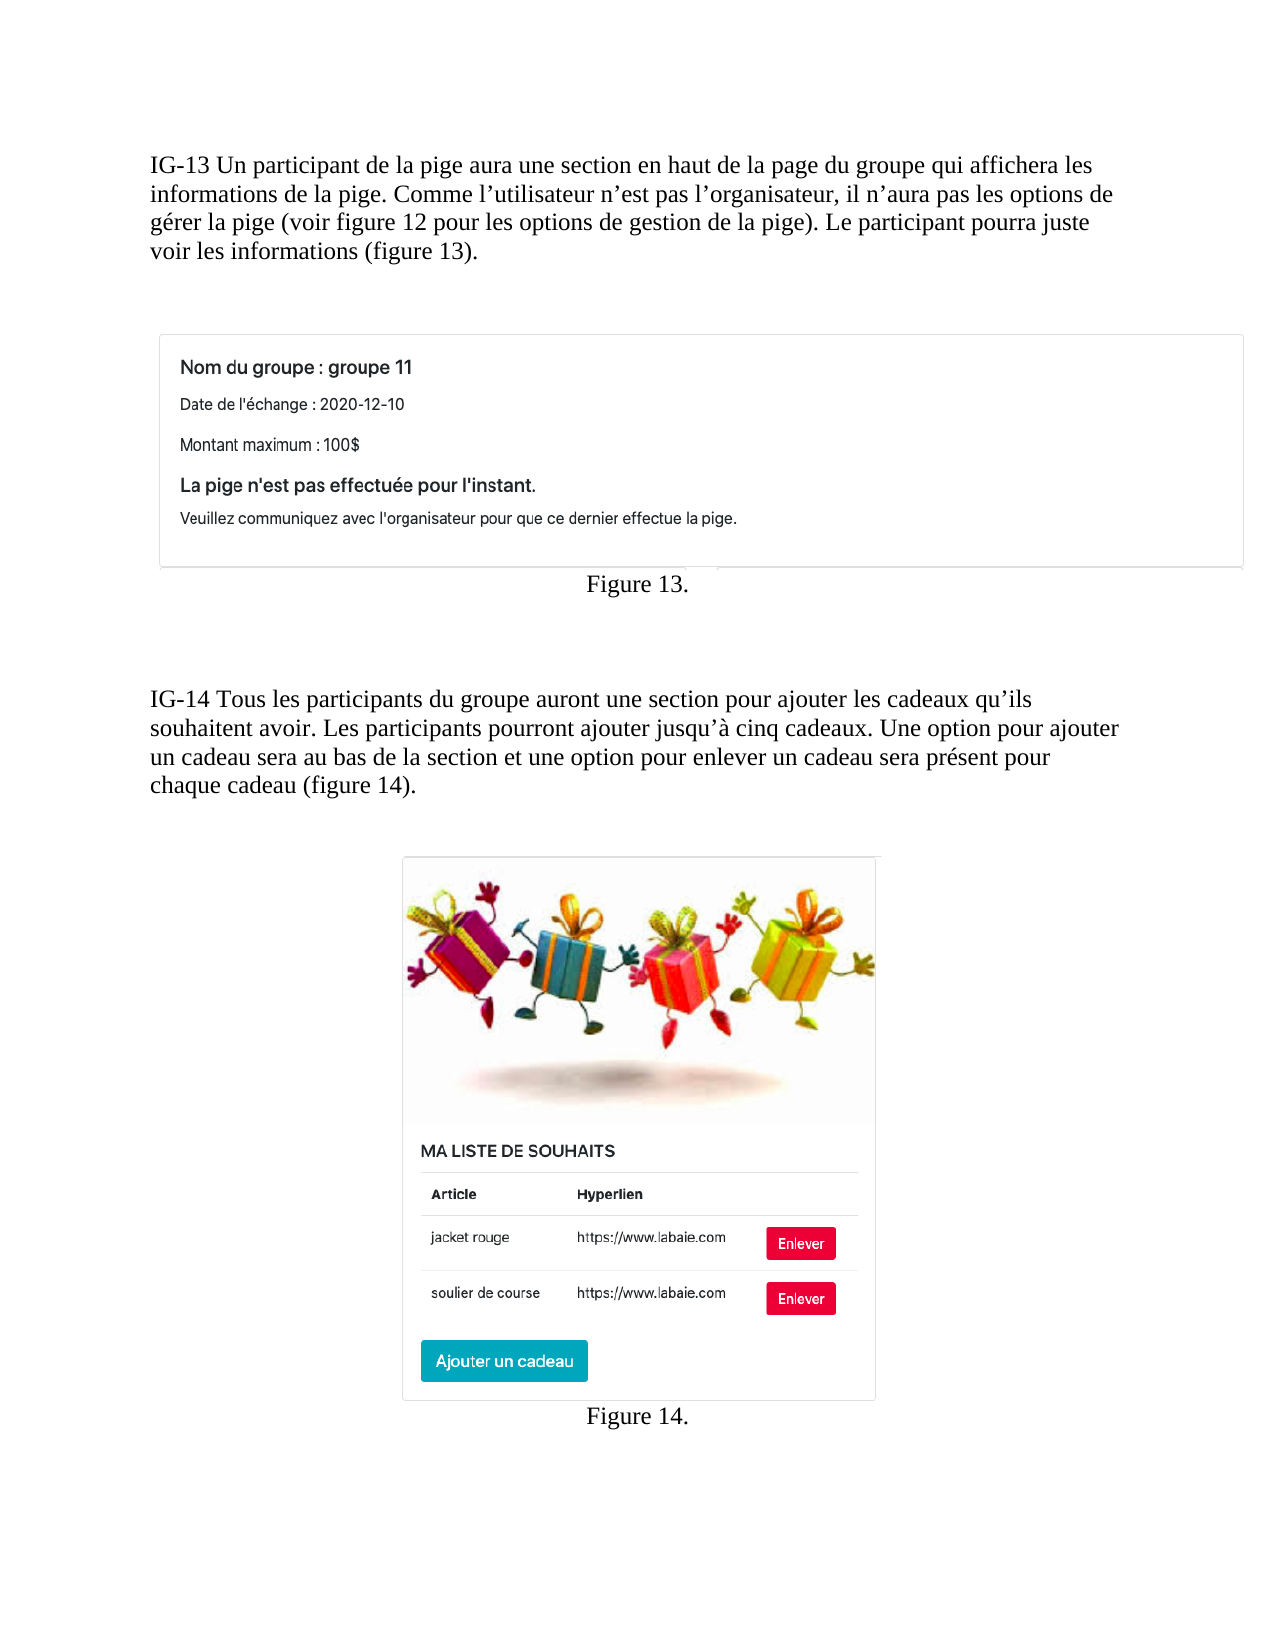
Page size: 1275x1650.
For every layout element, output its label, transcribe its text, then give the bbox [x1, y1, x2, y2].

text IG-13 Un participant de la pige aura une section en haut de la page du groupe qui affichera les informations de la pige. Comme l’utilisateur n’est pas l’organisateur, il n’aura pas les options de gérer la pige (voir figure 12 pour les options de gestion de la pige). Le participant pourra juste voir les informations (figure 13). [150, 150, 1125, 265]
picture [150, 322, 1254, 570]
text Figure 13. [150, 570, 1125, 598]
text Figure 14. [150, 1401, 1125, 1430]
text IG-14 Tous les participants du groupe auront une section pour ajouter les cadeaux qu’ils souhaitent avoir. Les participants pourront ajouter jusqu’à cinq cadeaux. Une option pour ajouter un cadeau sera au bas de la section et une option pour enlever un cadeau sera présent pour chaque cadeau (figure 14). [150, 684, 1125, 799]
picture [393, 856, 882, 1402]
